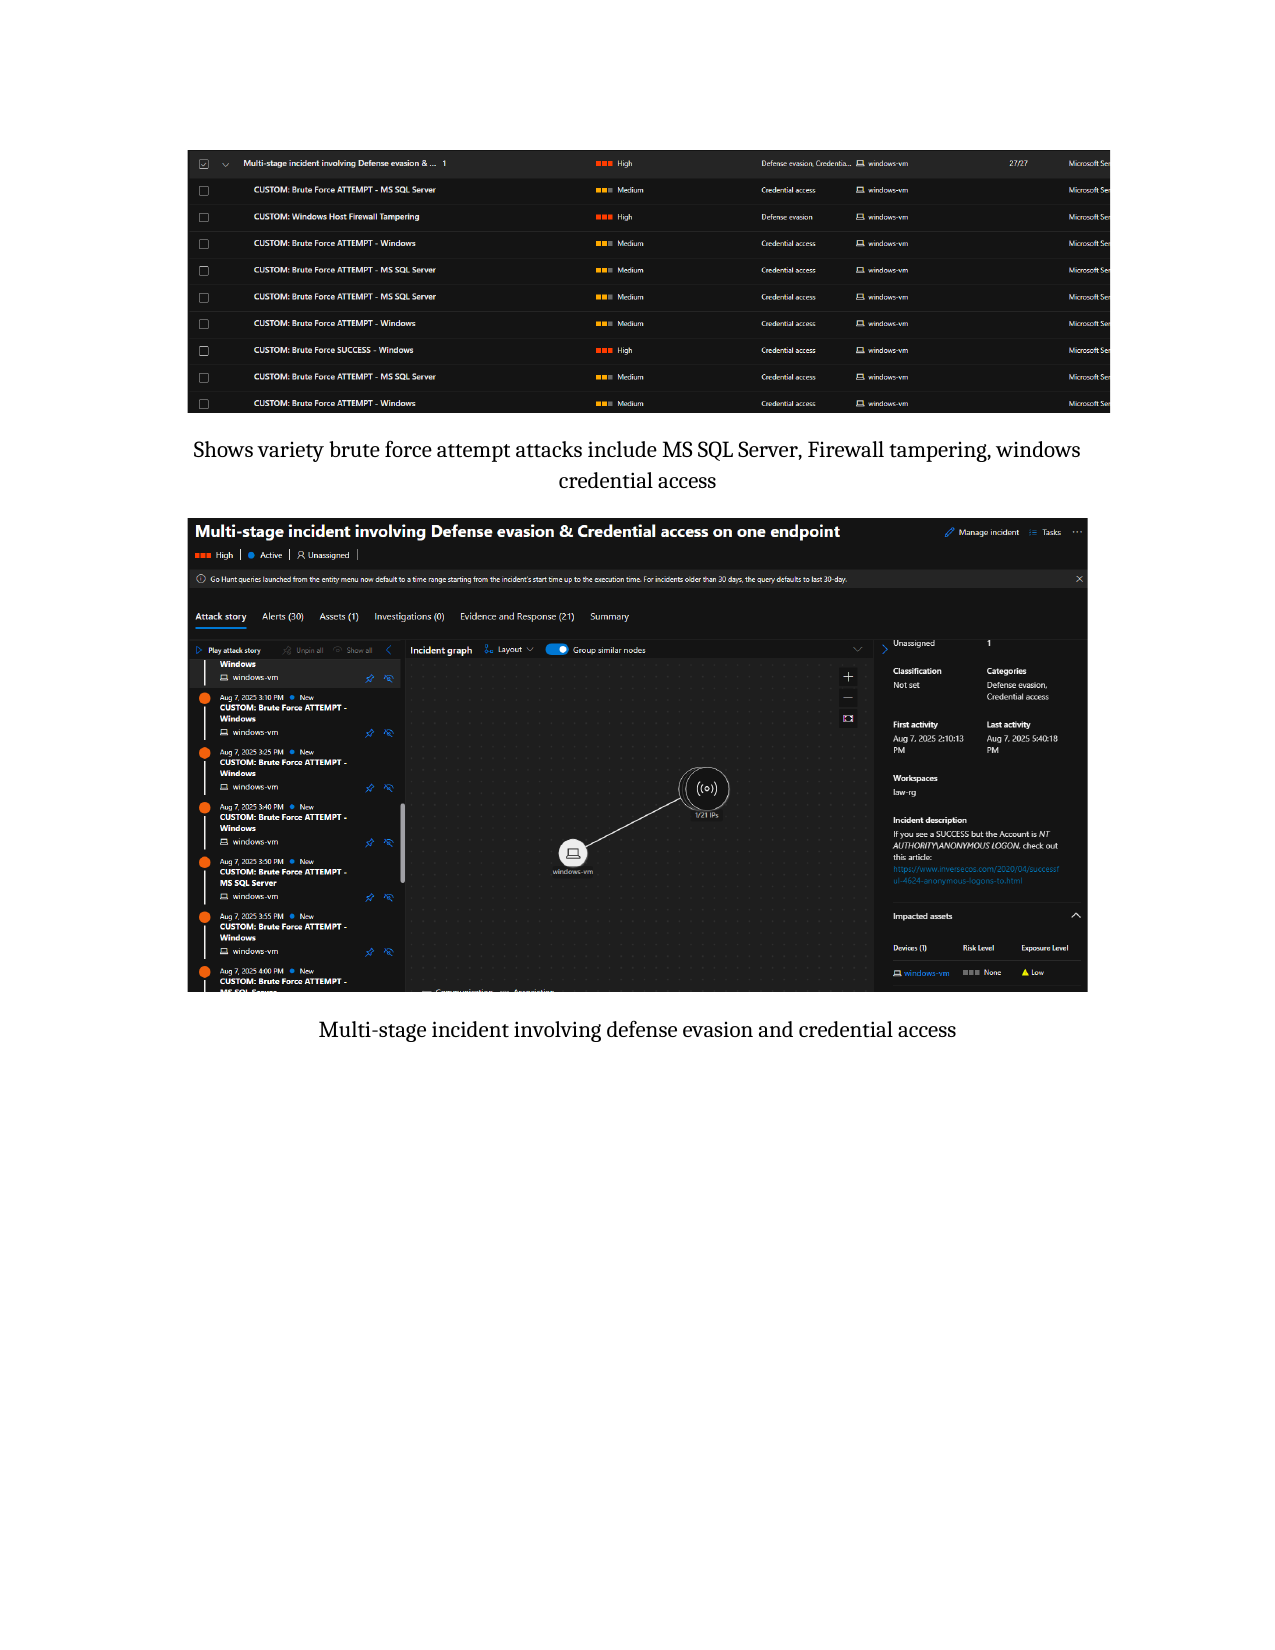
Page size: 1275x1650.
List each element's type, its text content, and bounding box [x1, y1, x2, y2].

text Multi-stage incident involving defense evasion and credential access [187, 1017, 1087, 1043]
picture [187, 150, 1111, 413]
text Shows variety brute force attempt attacks include MS SQL Server, Firewall tampering, windows credential access [187, 437, 1087, 494]
picture [187, 518, 1088, 992]
